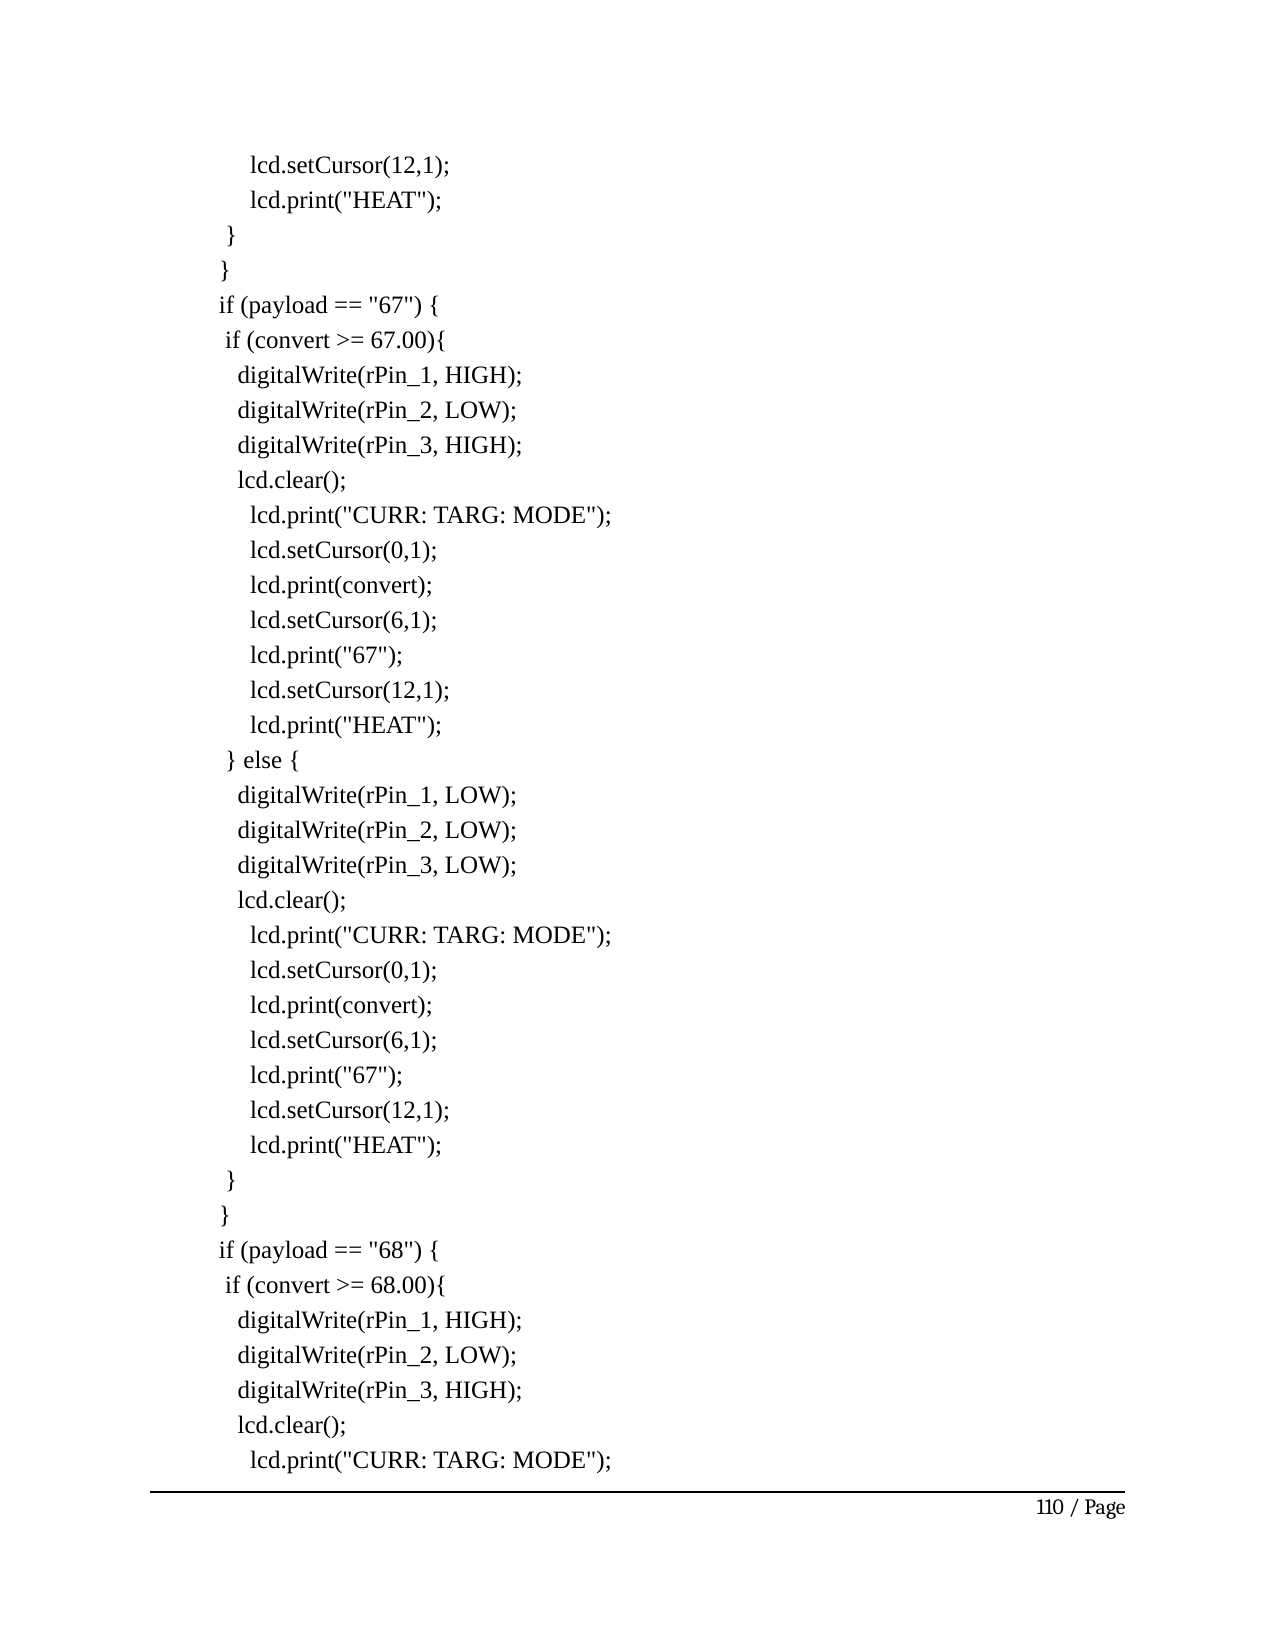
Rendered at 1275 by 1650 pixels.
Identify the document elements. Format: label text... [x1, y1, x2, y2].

text lcd.setCursor(12,1); [150, 1095, 1125, 1124]
text digitalWrite(rPin_3, HIGH); [150, 430, 1125, 459]
text if (convert >= 68.00){ [150, 1270, 1125, 1299]
text lcd.setCursor(12,1); [150, 150, 1125, 179]
text lcd.print("CURR: TARG: MODE"); [150, 1445, 1125, 1474]
text } else { [150, 745, 1125, 774]
text digitalWrite(rPin_2, LOW); [150, 395, 1125, 424]
text lcd.print("HEAT"); [150, 1130, 1125, 1159]
text lcd.setCursor(6,1); [150, 1025, 1125, 1054]
text lcd.print(convert); [150, 990, 1125, 1019]
text lcd.setCursor(0,1); [150, 955, 1125, 984]
text digitalWrite(rPin_1, LOW); [150, 780, 1125, 809]
text digitalWrite(rPin_2, LOW); [150, 1340, 1125, 1369]
text } [150, 255, 1125, 284]
text lcd.clear(); [150, 885, 1125, 914]
text lcd.setCursor(12,1); [150, 675, 1125, 704]
text lcd.print("HEAT"); [150, 185, 1125, 214]
text lcd.setCursor(6,1); [150, 605, 1125, 634]
text digitalWrite(rPin_2, LOW); [150, 815, 1125, 844]
text lcd.print("67"); [150, 640, 1125, 669]
text digitalWrite(rPin_1, HIGH); [150, 1305, 1125, 1334]
text lcd.print(convert); [150, 570, 1125, 599]
text lcd.print("67"); [150, 1060, 1125, 1089]
text } [150, 1165, 1125, 1194]
text lcd.print("CURR: TARG: MODE"); [150, 500, 1125, 529]
text lcd.clear(); [150, 1410, 1125, 1439]
text digitalWrite(rPin_3, HIGH); [150, 1375, 1125, 1404]
text if (payload == "67") { [150, 290, 1125, 319]
text digitalWrite(rPin_3, LOW); [150, 850, 1125, 879]
text lcd.setCursor(0,1); [150, 535, 1125, 564]
text } [150, 220, 1125, 249]
text if (convert >= 67.00){ [150, 325, 1125, 354]
text lcd.print("HEAT"); [150, 710, 1125, 739]
text } [150, 1200, 1125, 1229]
text lcd.print("CURR: TARG: MODE"); [150, 920, 1125, 949]
text if (payload == "68") { [150, 1235, 1125, 1264]
text digitalWrite(rPin_1, HIGH); [150, 360, 1125, 389]
text lcd.clear(); [150, 465, 1125, 494]
